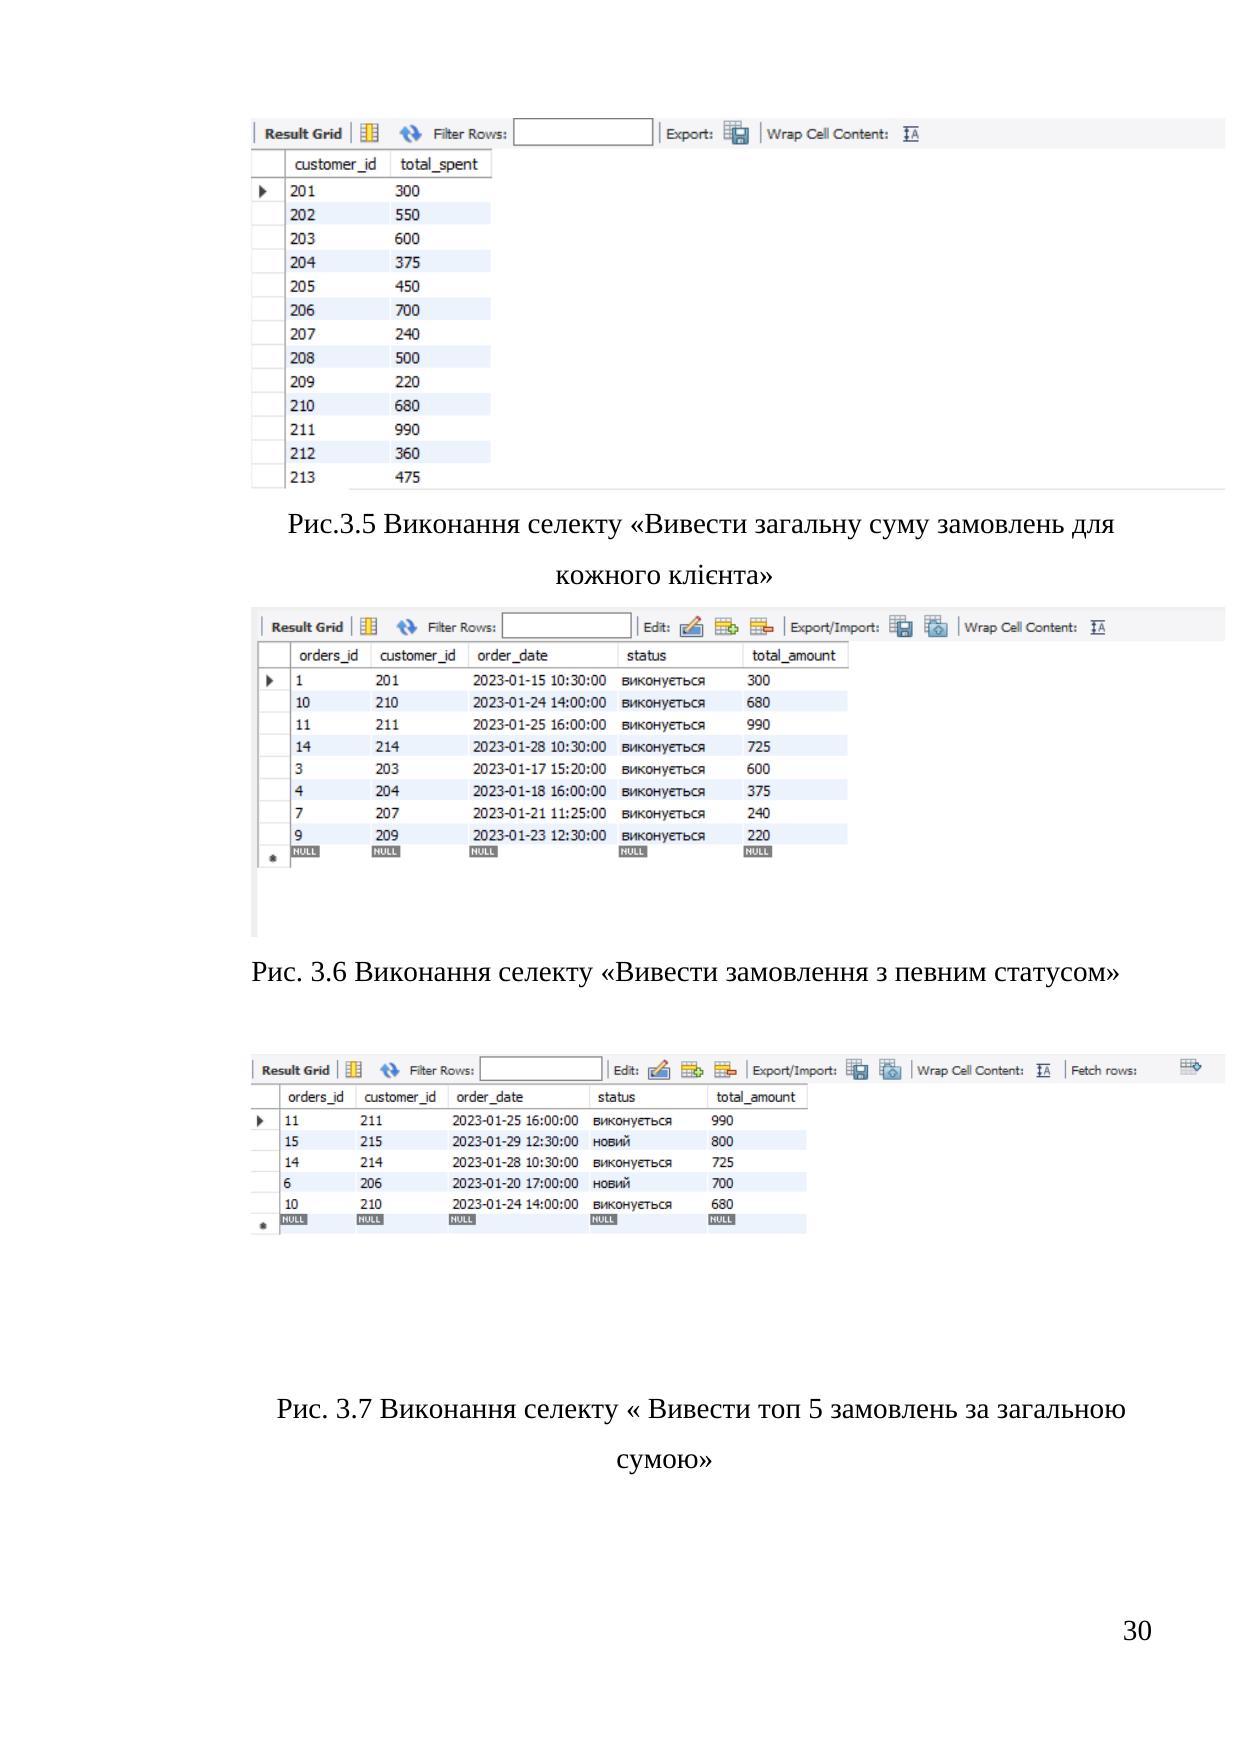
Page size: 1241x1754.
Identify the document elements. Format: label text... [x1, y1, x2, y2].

text Рис.3.5 Виконання селекту «Вивести загальну суму замовлень для кожного клієнта» [177, 506, 1152, 590]
text Рис. 3.7 Виконання селекту « Вивести топ 5 замовлень за загальною сумою» [177, 1391, 1152, 1474]
picture [251, 607, 1226, 937]
picture [251, 118, 1226, 490]
text Рис. 3.6 Виконання селекту «Вивести замовлення з певним статусом» [177, 954, 1152, 987]
picture [251, 1054, 1226, 1374]
